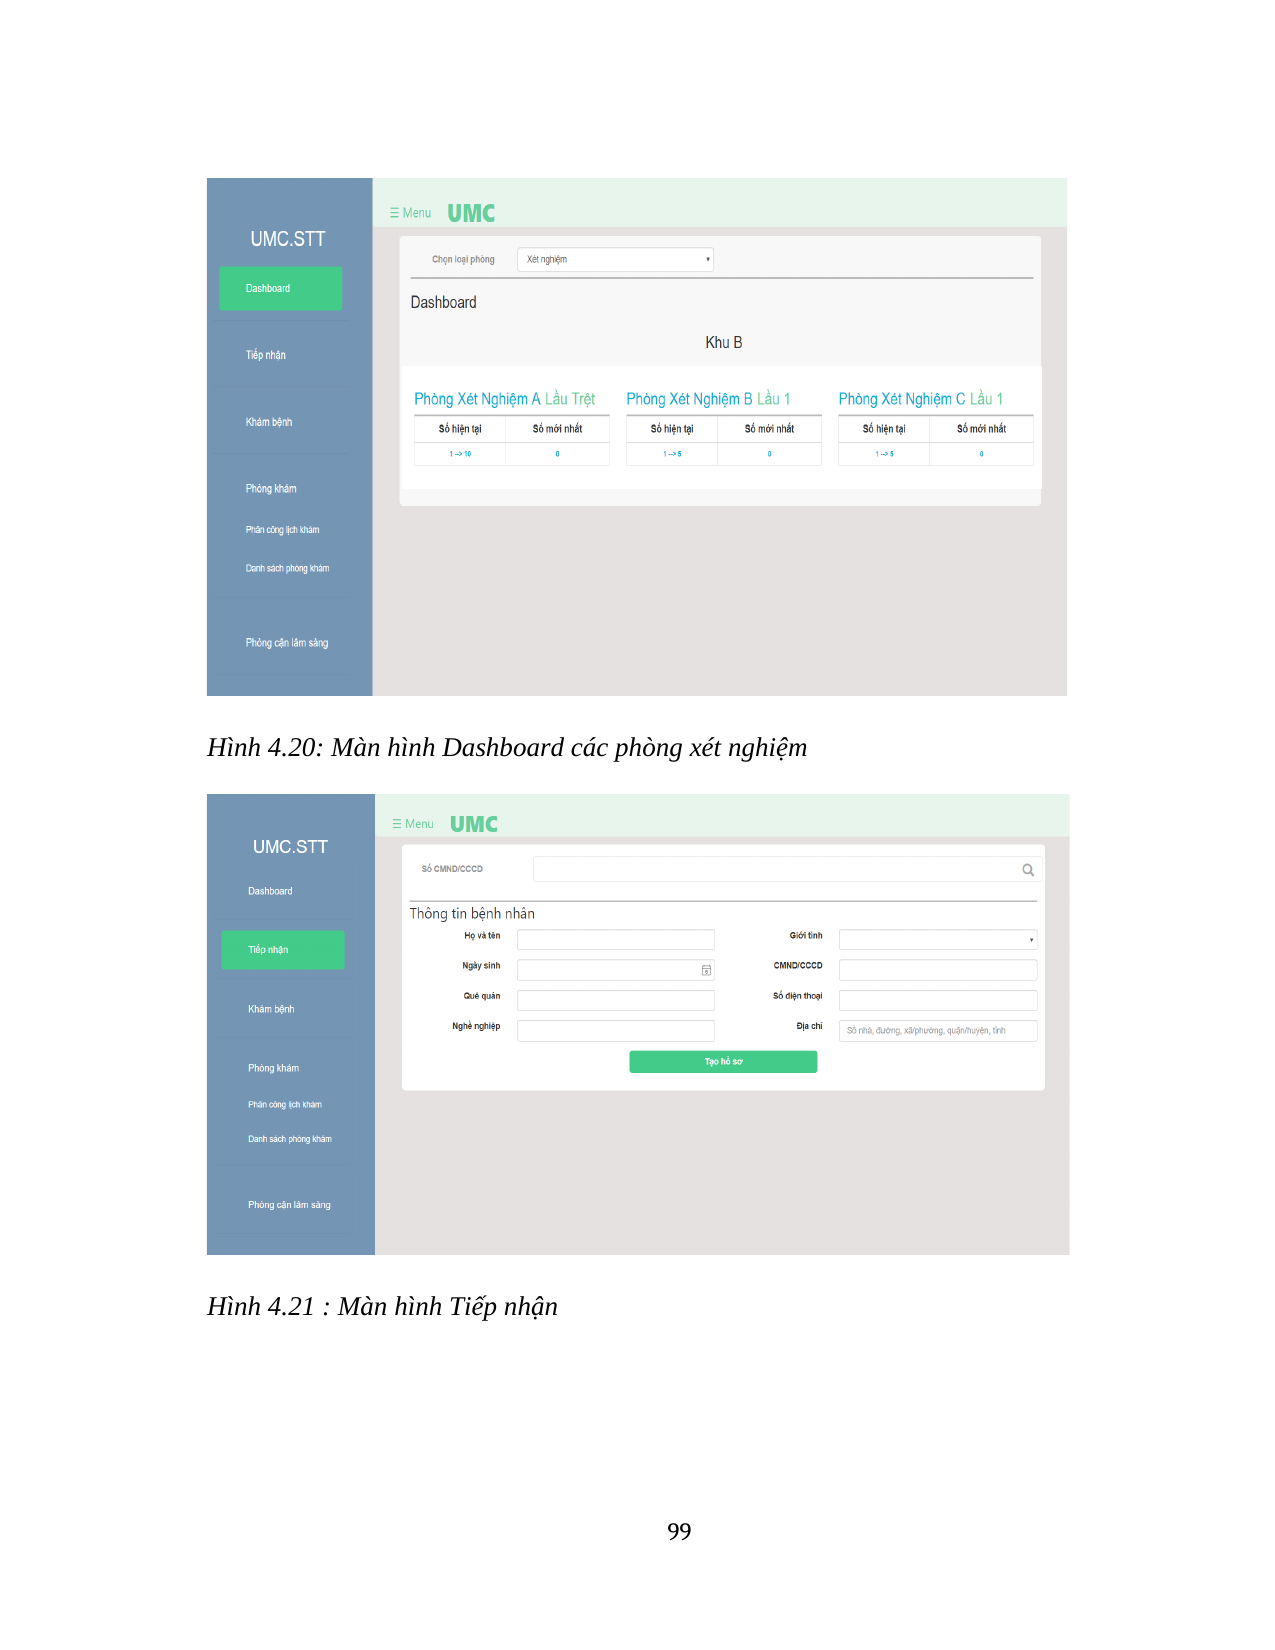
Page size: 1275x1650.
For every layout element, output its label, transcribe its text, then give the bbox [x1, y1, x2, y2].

subtitle Hình 4.20: Màn hình Dashboard các phòng xét nghiệm [207, 731, 1152, 762]
picture [206, 794, 1070, 1255]
subtitle Hình 4.21 : Màn hình Tiếp nhận [207, 1290, 1152, 1321]
picture [206, 178, 1068, 696]
